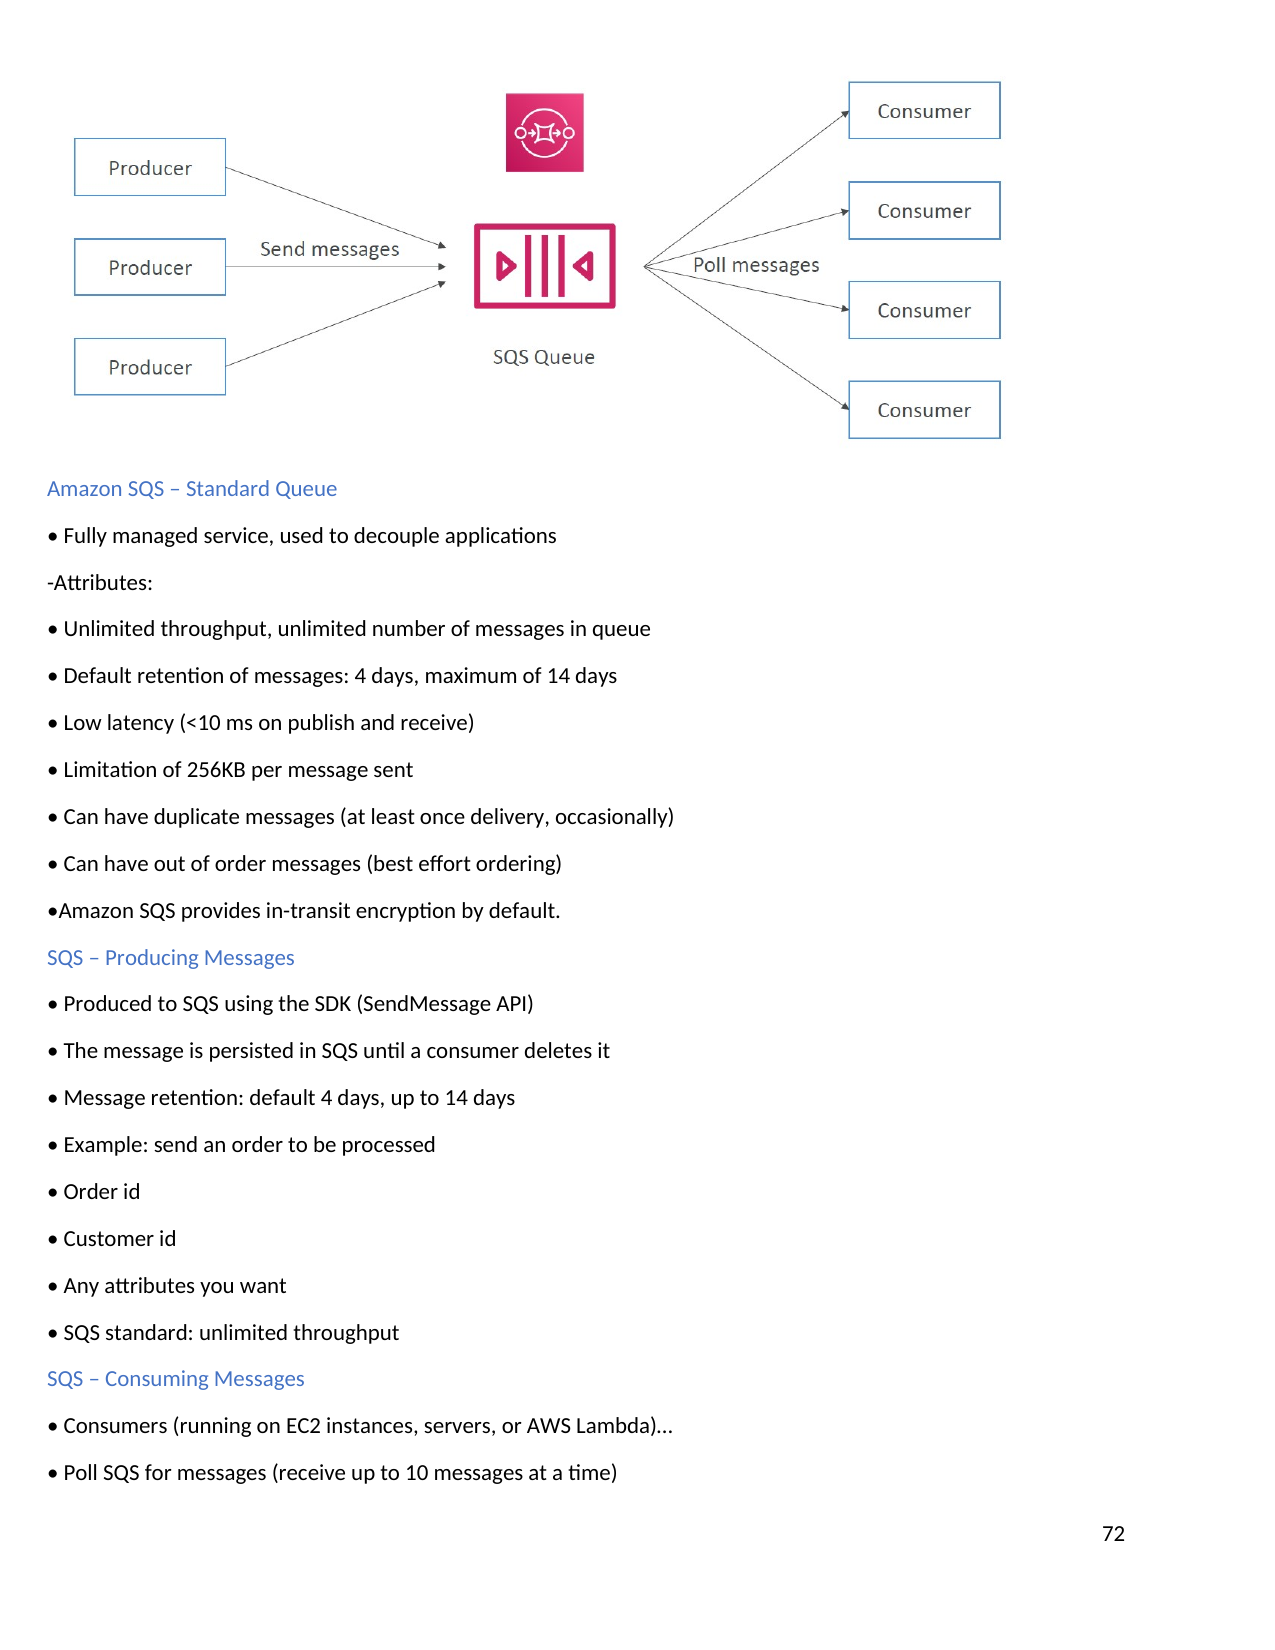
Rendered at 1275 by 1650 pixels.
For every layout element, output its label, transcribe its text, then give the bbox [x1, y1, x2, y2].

text • SQS standard: unlimited throughput [47, 1318, 1228, 1346]
text • Low latency (<10 ms on publish and receive) [47, 708, 1228, 736]
text • Poll SQS for messages (receive up to 10 messages at a time) [47, 1458, 1228, 1486]
text • Example: send an order to be processed [47, 1130, 1228, 1158]
text SQS – Consuming Messages [47, 1364, 1228, 1392]
text • The message is persisted in SQS until a consumer deletes it [47, 1036, 1228, 1064]
picture [46, 28, 1022, 455]
text • Message retention: default 4 days, up to 14 days [47, 1083, 1228, 1111]
text • Fully managed service, used to decouple applications [47, 521, 1228, 549]
text • Any attributes you want [47, 1271, 1228, 1299]
text • Order id [47, 1177, 1228, 1205]
text SQS – Producing Messages [47, 943, 1228, 971]
text • Consumers (running on EC2 instances, servers, or AWS Lambda)… [47, 1411, 1228, 1439]
text • Produced to SQS using the SDK (SendMessage API) [47, 989, 1228, 1017]
text -Attributes: [47, 568, 1228, 596]
text • Customer id [47, 1224, 1228, 1252]
text • Can have duplicate messages (at least once delivery, occasionally) [47, 802, 1228, 830]
text • Default retention of messages: 4 days, maximum of 14 days [47, 661, 1228, 689]
text Amazon SQS – Standard Queue [47, 474, 1228, 502]
text • Limitation of 256KB per message sent [47, 755, 1228, 783]
text •Amazon SQS provides in-transit encryption by default. [47, 896, 1228, 924]
text • Unlimited throughput, unlimited number of messages in queue [47, 614, 1228, 642]
text • Can have out of order messages (best effort ordering) [47, 849, 1228, 877]
